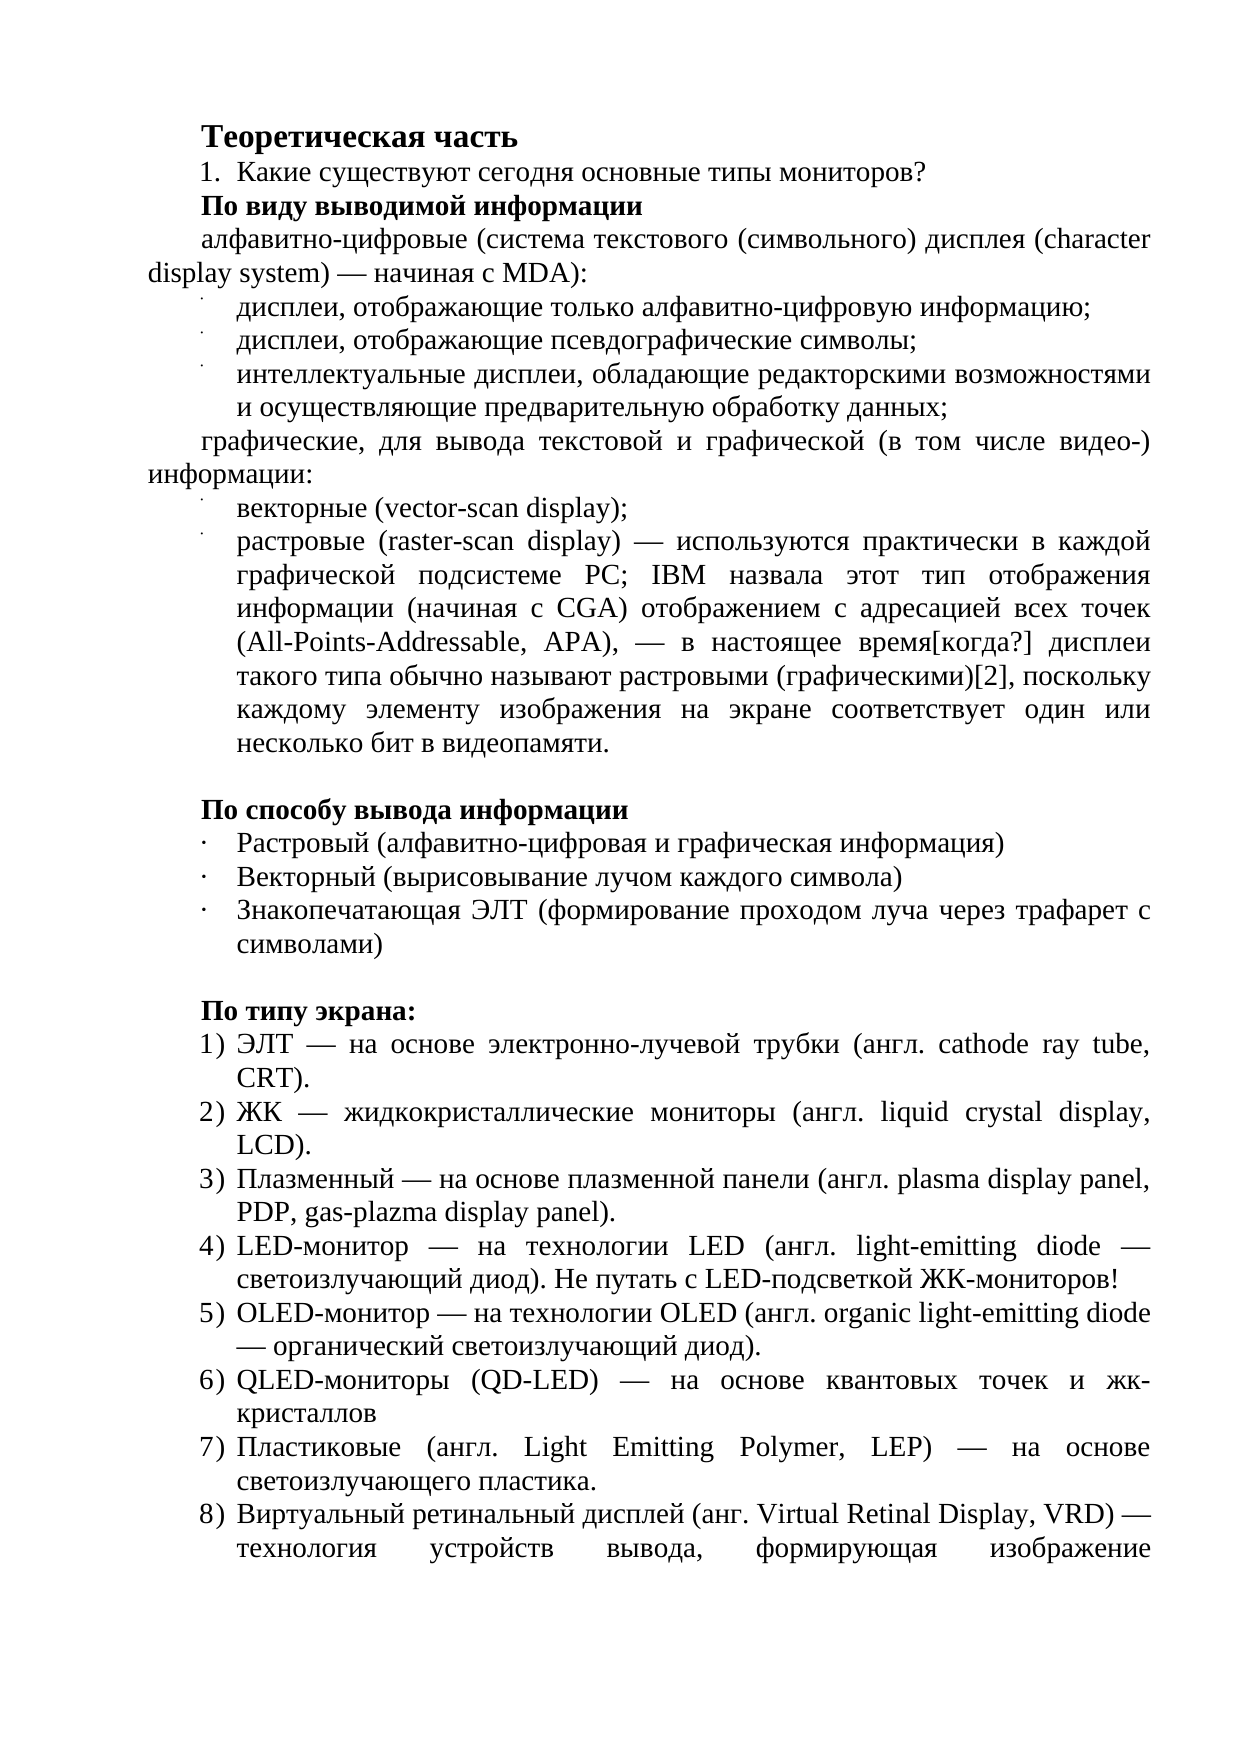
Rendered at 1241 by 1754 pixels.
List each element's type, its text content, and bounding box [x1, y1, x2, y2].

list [199, 1496, 1152, 1563]
list растровые (raster-scan display) — используются практически в каждой графической подсистеме PC; IBM назвала этот тип отображения информации (начиная с CGA) отображением с адресацией всех точек (All-Points-Addressable, APA), — в настоящее время[когда?] дисплеи такого типа обычно называют растровыми (графическими)[2], поскольку каждому элементу изображения на экране соответствует один или несколько бит в видеопамяти. [199, 523, 1152, 758]
text графические, для вывода текстовой и графической (в том числе видео-) информации: [148, 423, 1152, 490]
list Растровый (алфавитно-цифровая и графическая информация) [199, 825, 1152, 859]
list LED-монитор — на технологии LED (англ. light-emitting diode — светоизлучающий диод). Не путать с LED-подсветкой ЖК-мониторов! [199, 1228, 1152, 1295]
list ЖК — жидкокристаллические мониторы (англ. liquid crystal display, LCD). [199, 1094, 1152, 1161]
list Какие существуют сегодня основные типы мониторов? [199, 154, 1152, 188]
list Векторный (вырисовывание лучом каждого символа) [199, 859, 1152, 892]
text алфавитно-цифровые (система текстового (символьного) дисплея (character display system) — начиная с MDA): [148, 222, 1152, 289]
list QLED-мониторы (QD-LED) — на основе квантовых точек и жк-кристаллов [199, 1362, 1152, 1429]
list Плазменный — на основе плазменной панели (англ. plasma display panel, PDP, gas-plazma display panel). [199, 1161, 1152, 1228]
text Теоретическая часть [148, 116, 1152, 154]
list OLED-монитор — на технологии OLED (англ. organic light-emitting diode — органический светоизлучающий диод). [199, 1295, 1152, 1362]
list ЭЛТ — на основе электронно-лучевой трубки (англ. cathode ray tube, CRT). [199, 1027, 1152, 1094]
list векторные (vector-scan display); [199, 490, 1152, 523]
list интеллектуальные дисплеи, обладающие редакторскими возможностями и осуществляющие предварительную обработку данных; [199, 356, 1152, 423]
list дисплеи, отображающие псевдографические символы; [199, 322, 1152, 356]
text По виду выводимой информации [148, 188, 1152, 222]
text По типу экрана: [201, 993, 1152, 1027]
list Знакопечатающая ЭЛТ (формирование проходом луча через трафарет с символами) [199, 892, 1152, 959]
list Пластиковые (англ. Light Emitting Polymer, LEP) — на основе светоизлучающего пластика. [199, 1429, 1152, 1496]
list дисплеи, отображающие только алфавитно-цифровую информацию; [199, 289, 1152, 322]
text По способу вывода информации [148, 792, 1152, 825]
